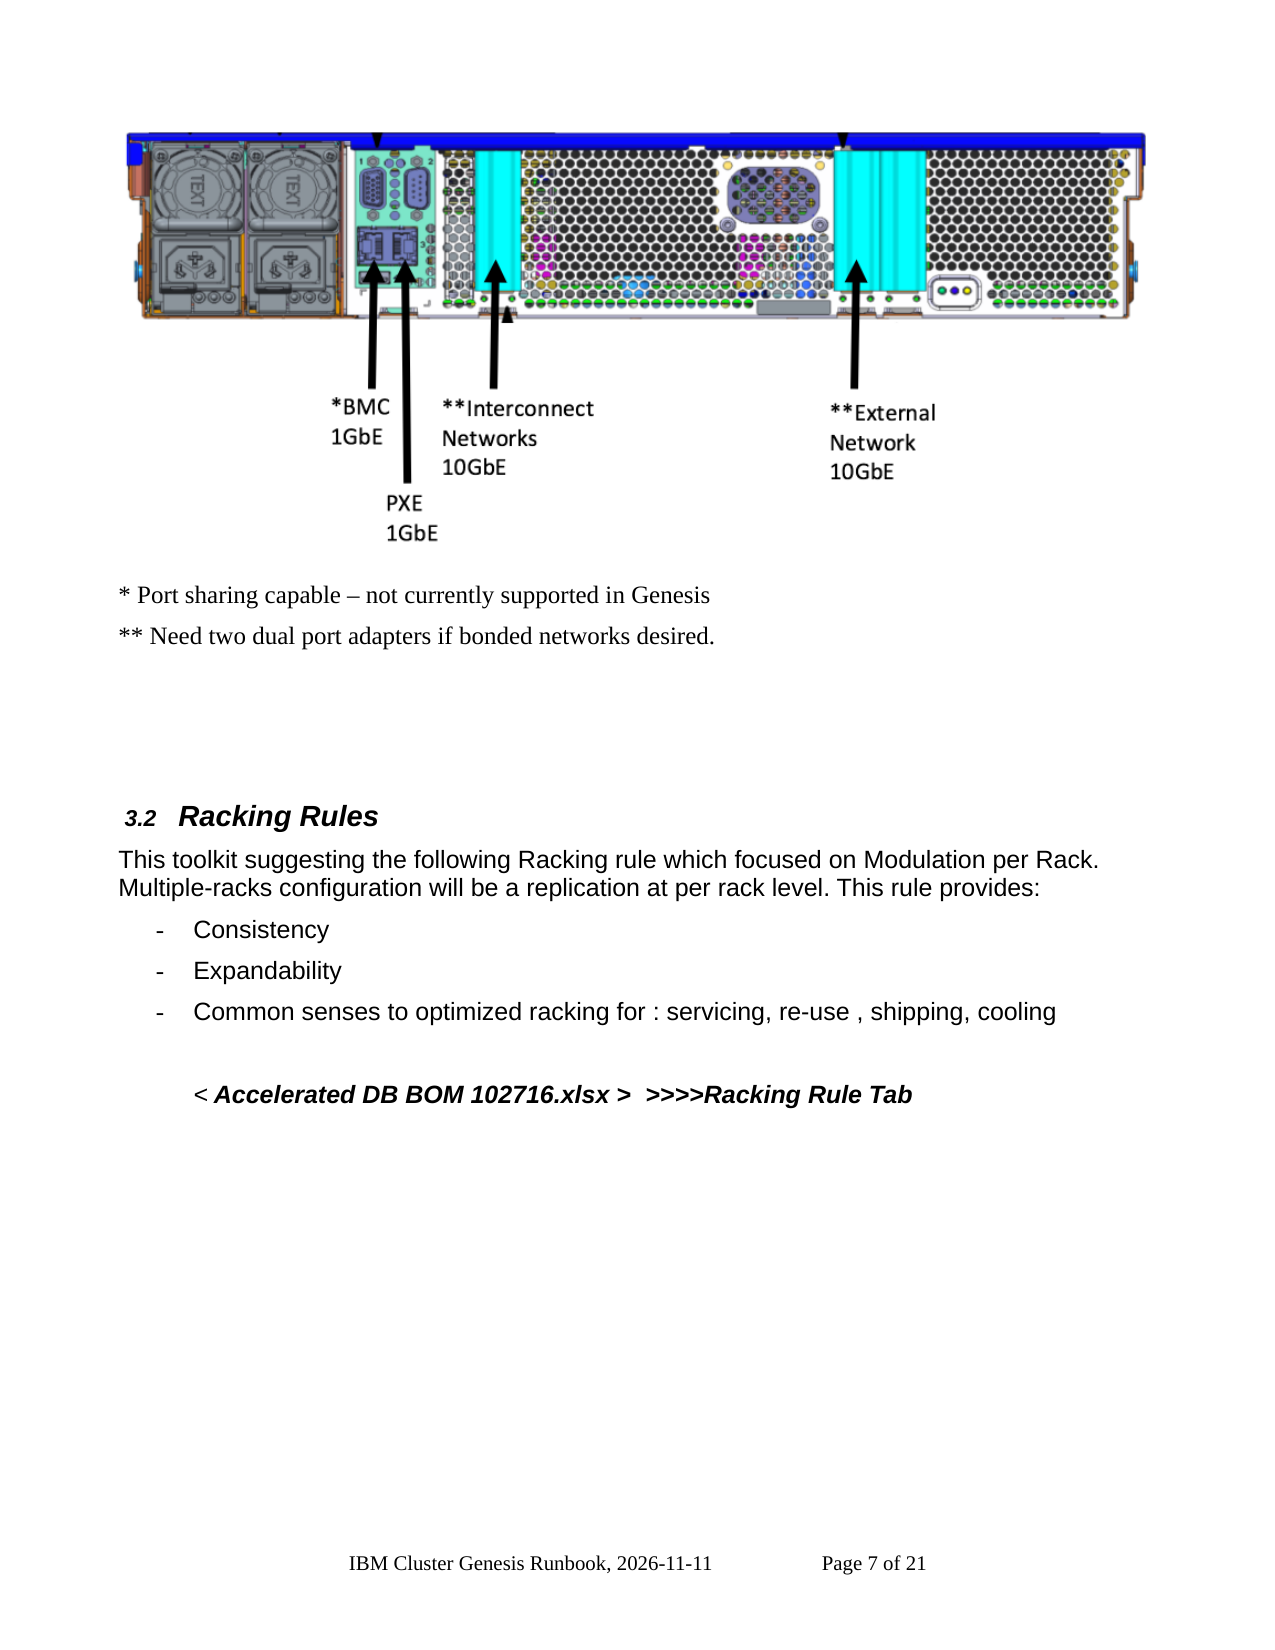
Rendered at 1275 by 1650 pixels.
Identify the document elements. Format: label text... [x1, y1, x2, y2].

subtitle Racking Rules [118, 798, 1157, 832]
list Consistency [156, 914, 1157, 943]
text < Accelerated DB BOM 102716.xlsx > >>>>Racking Rule Tab [193, 1080, 1157, 1109]
text ** Need two dual port adapters if bonded networks desired. [118, 621, 1157, 650]
text * Port sharing capable – not currently supported in Genesis [118, 580, 1157, 608]
list Expandability [156, 956, 1157, 985]
picture [118, 118, 1157, 568]
list Common senses to optimized racking for : servicing, re-use , shipping, cooling [156, 997, 1157, 1026]
text This toolkit suggesting the following Racking rule which focused on Modulation per Rack. Multiple-racks configuration will be a replication at per rack level. This rule provides: [118, 844, 1157, 902]
